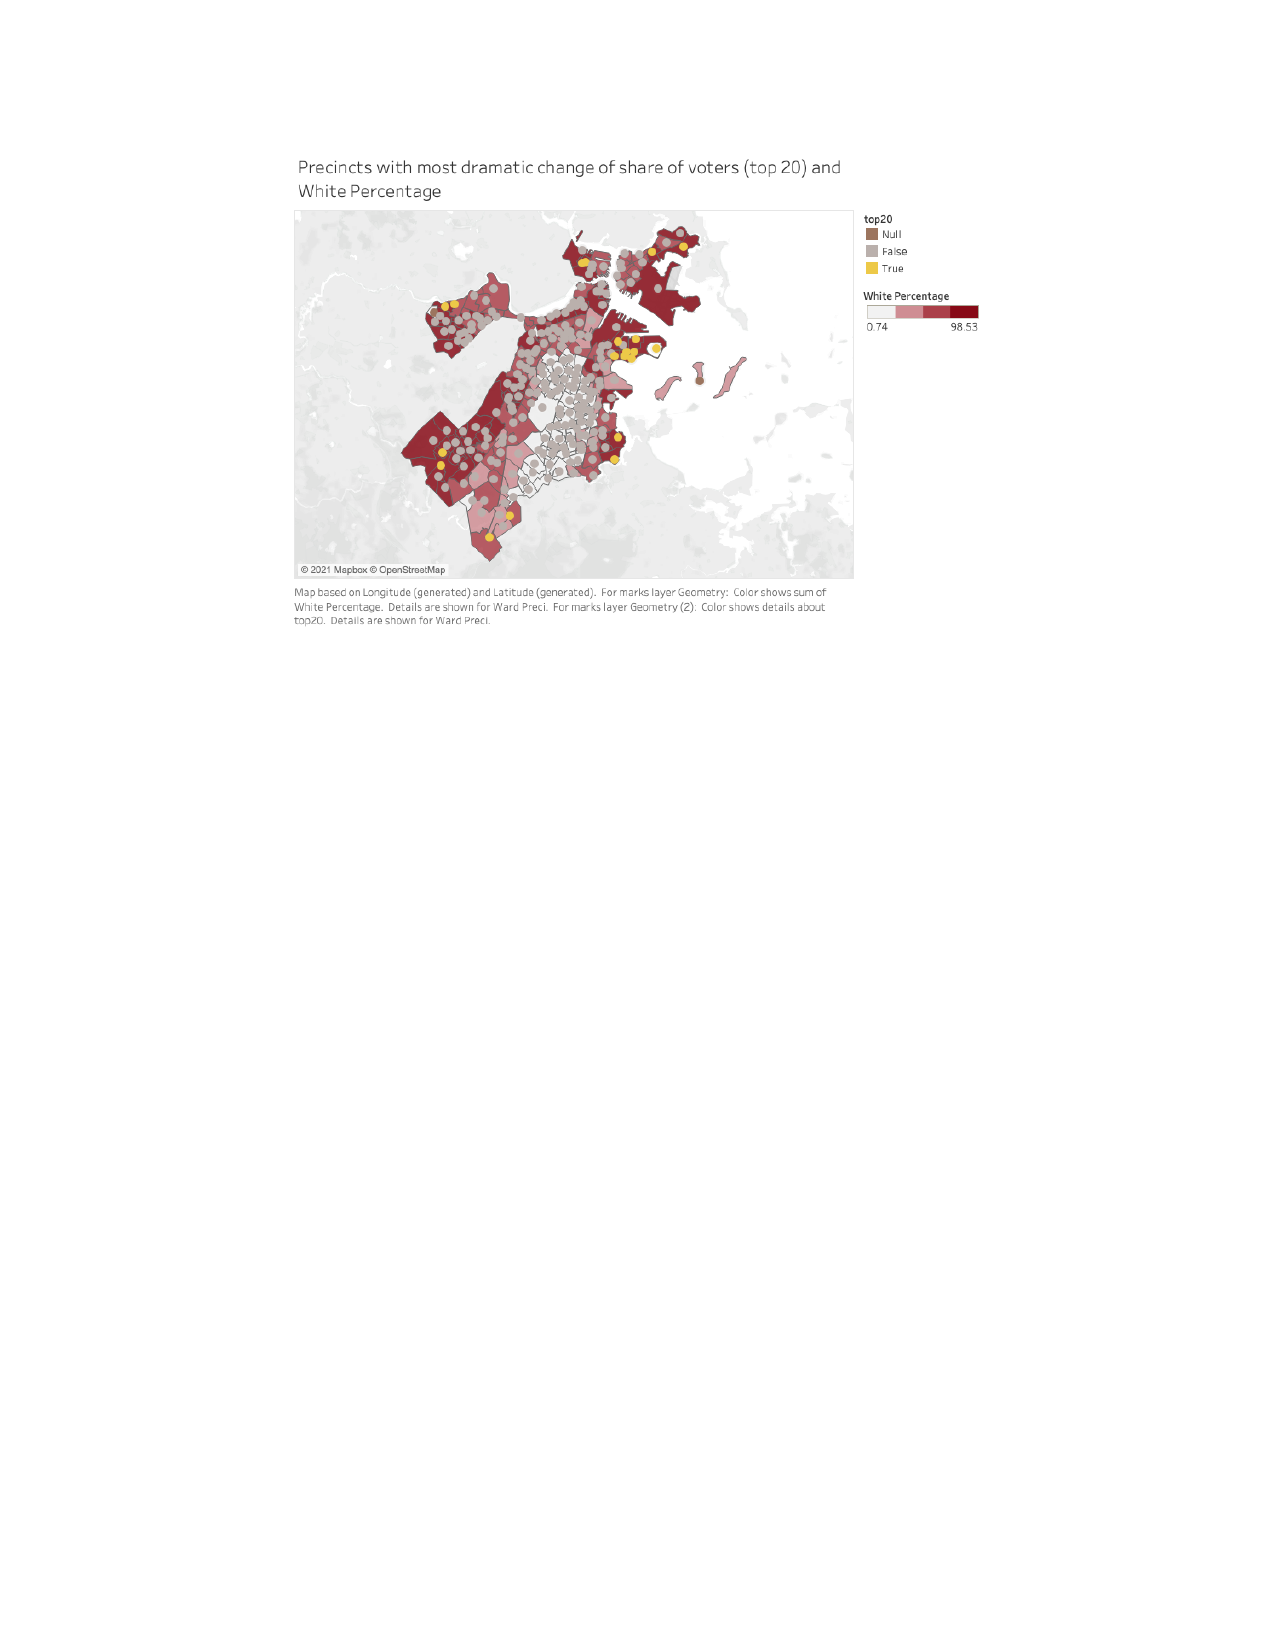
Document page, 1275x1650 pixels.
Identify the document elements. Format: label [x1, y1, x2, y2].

picture [294, 150, 982, 629]
